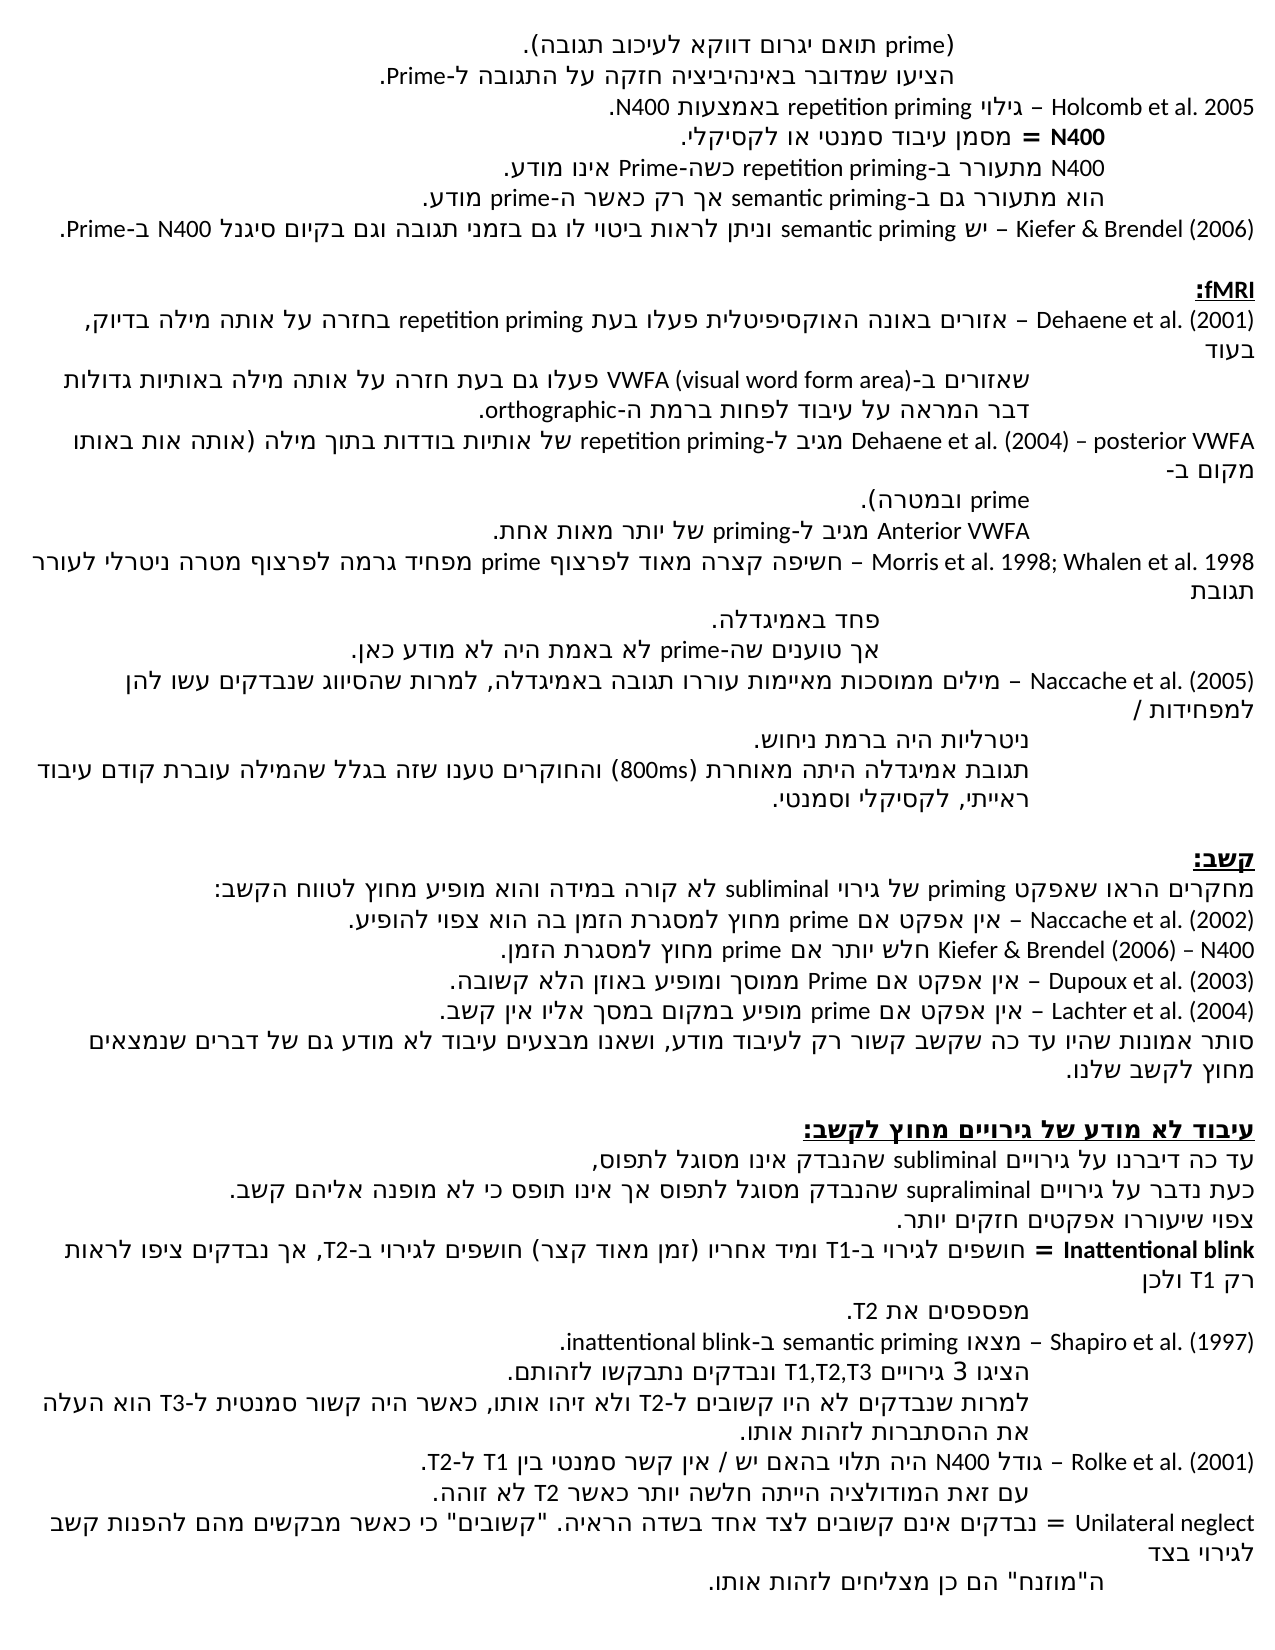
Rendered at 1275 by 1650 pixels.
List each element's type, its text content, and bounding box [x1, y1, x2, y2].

text ניטרליות היה ברמת ניחוש. [29, 725, 1105, 754]
text prime ובמטרה). [29, 485, 1105, 515]
text Rolke et al. (2001) – גודל N400 היה תלוי בהאם יש / אין קשר סמנטי בין T1 ל-T2. [29, 1446, 1255, 1477]
text ה"מוזנח" הם כן מצליחים לזהות אותו. [29, 1567, 1180, 1596]
text תגובת אמיגדלה היתה מאוחרת (800ms) והחוקרים טענו שזה בגלל שהמילה עוברת קודם עיבוד ראייתי, לקסיקלי וסמנטי. [29, 754, 1030, 814]
text Dupoux et al. (2003) – אין אפקט אם Prime ממוסך ומופיע באוזן הלא קשובה. [29, 965, 1255, 995]
text Dehaene et al. (2004) – posterior VWFA מגיב ל-repetition priming של אותיות בודדות בתוך מילה (אותה אות באותו מקום ב- [29, 425, 1255, 485]
text עד כה דיברנו על גירויים subliminal שהנבדק אינו מסוגל לתפוס, [29, 1144, 1255, 1174]
text אך טוענים שה-prime לא באמת היה לא מודע כאן. [29, 634, 955, 665]
text N400 = מסמן עיבוד סמנטי או לקסיקלי. [29, 121, 1105, 152]
text Anterior VWFA מגיב ל-priming של יותר מאות אחת. [29, 515, 1105, 546]
text למרות שנבדקים לא היו קשובים ל-T2 ולא זיהו אותו, כאשר היה קשור סמנטית ל-T3 הוא העלה את ההסתברות לזהות אותו. [29, 1387, 1030, 1446]
text כעת נדבר על גירויים supraliminal שהנבדק מסוגל לתפוס אך אינו תופס כי לא מופנה אליהם קשב. [29, 1174, 1255, 1205]
text Lachter et al. (2004) – אין אפקט אם prime מופיע במקום במסך אליו אין קשב. [29, 995, 1255, 1026]
text עם זאת המודולציה הייתה חלשה יותר כאשר T2 לא זוהה. [29, 1477, 1105, 1507]
text פחד באמיגדלה. [29, 605, 955, 634]
text Kiefer & Brendel (2006) – יש semantic priming וניתן לראות ביטוי לו גם בזמני תגובה וגם בקיום סיגנל N400 ב-Prime. [29, 213, 1255, 243]
text Shapiro et al. (1997) – מצאו semantic priming ב-inattentional blink. [29, 1326, 1255, 1356]
text Kiefer & Brendel (2006) – N400 חלש יותר אם prime מחוץ למסגרת הזמן. [29, 934, 1255, 965]
text N400 מתעורר ב-repetition priming כשה-Prime אינו מודע. [29, 152, 1105, 182]
text Dehaene et al. (2001) – אזורים באונה האוקסיפיטלית פעלו בעת repetition priming בחזרה על אותה מילה בדיוק, בעוד [29, 304, 1255, 364]
text Holcomb et al. 2005 – גילוי repetition priming באמצעות N400. [29, 91, 1255, 121]
text Naccache et al. (2002) – אין אפקט אם prime מחוץ למסגרת הזמן בה הוא צפוי להופיע. [29, 904, 1255, 934]
text הוא מתעורר גם ב-semantic priming אך רק כאשר ה-prime מודע. [29, 182, 1105, 213]
text (prime תואם יגרום דווקא לעיכוב תגובה). [29, 29, 1030, 60]
text מחקרים הראו שאפקט priming של גירוי subliminal לא קורה במידה והוא מופיע מחוץ לטווח הקשב: [29, 873, 1255, 904]
text הציגו 3 גירויים T1,T2,T3 ונבדקים נתבקשו לזהותם. [29, 1356, 1105, 1387]
text Unilateral neglect = נבדקים אינם קשובים לצד אחד בשדה הראיה. "קשובים" כי כאשר מבקשים מהם להפנות קשב לגירוי בצד [29, 1507, 1255, 1567]
text סותר אמונות שהיו עד כה שקשב קשור רק לעיבוד מודע, ושאנו מבצעים עיבוד לא מודע גם של דברים שנמצאים מחוץ לקשב שלנו. [29, 1026, 1255, 1084]
text Naccache et al. (2005) – מילים ממוסכות מאיימות עוררו תגובה באמיגדלה, למרות שהסיווג שנבדקים עשו להן למפחידות / [29, 665, 1255, 725]
text עיבוד לא מודע של גירויים מחוץ לקשב: [29, 1115, 1255, 1144]
text צפוי שיעוררו אפקטים חזקים יותר. [29, 1205, 1255, 1234]
text fMRI: [29, 274, 1255, 304]
text קשב: [29, 844, 1255, 873]
text שאזורים ב-VWFA (visual word form area) פעלו גם בעת חזרה על אותה מילה באותיות גדולות דבר המראה על עיבוד לפחות ברמת ה-orthographic. [29, 364, 1030, 425]
text Inattentional blink = חושפים לגירוי ב-T1 ומיד אחריו (זמן מאוד קצר) חושפים לגירוי ב-T2, אך נבדקים ציפו לראות רק T1 ולכן [29, 1234, 1255, 1295]
text הציעו שמדובר באינהיביציה חזקה על התגובה ל-Prime. [29, 60, 1030, 91]
text Morris et al. 1998; Whalen et al. 1998 – חשיפה קצרה מאוד לפרצוף prime מפחיד גרמה לפרצוף מטרה ניטרלי לעורר תגובת [29, 546, 1255, 605]
text מפספסים את T2. [29, 1295, 1105, 1326]
